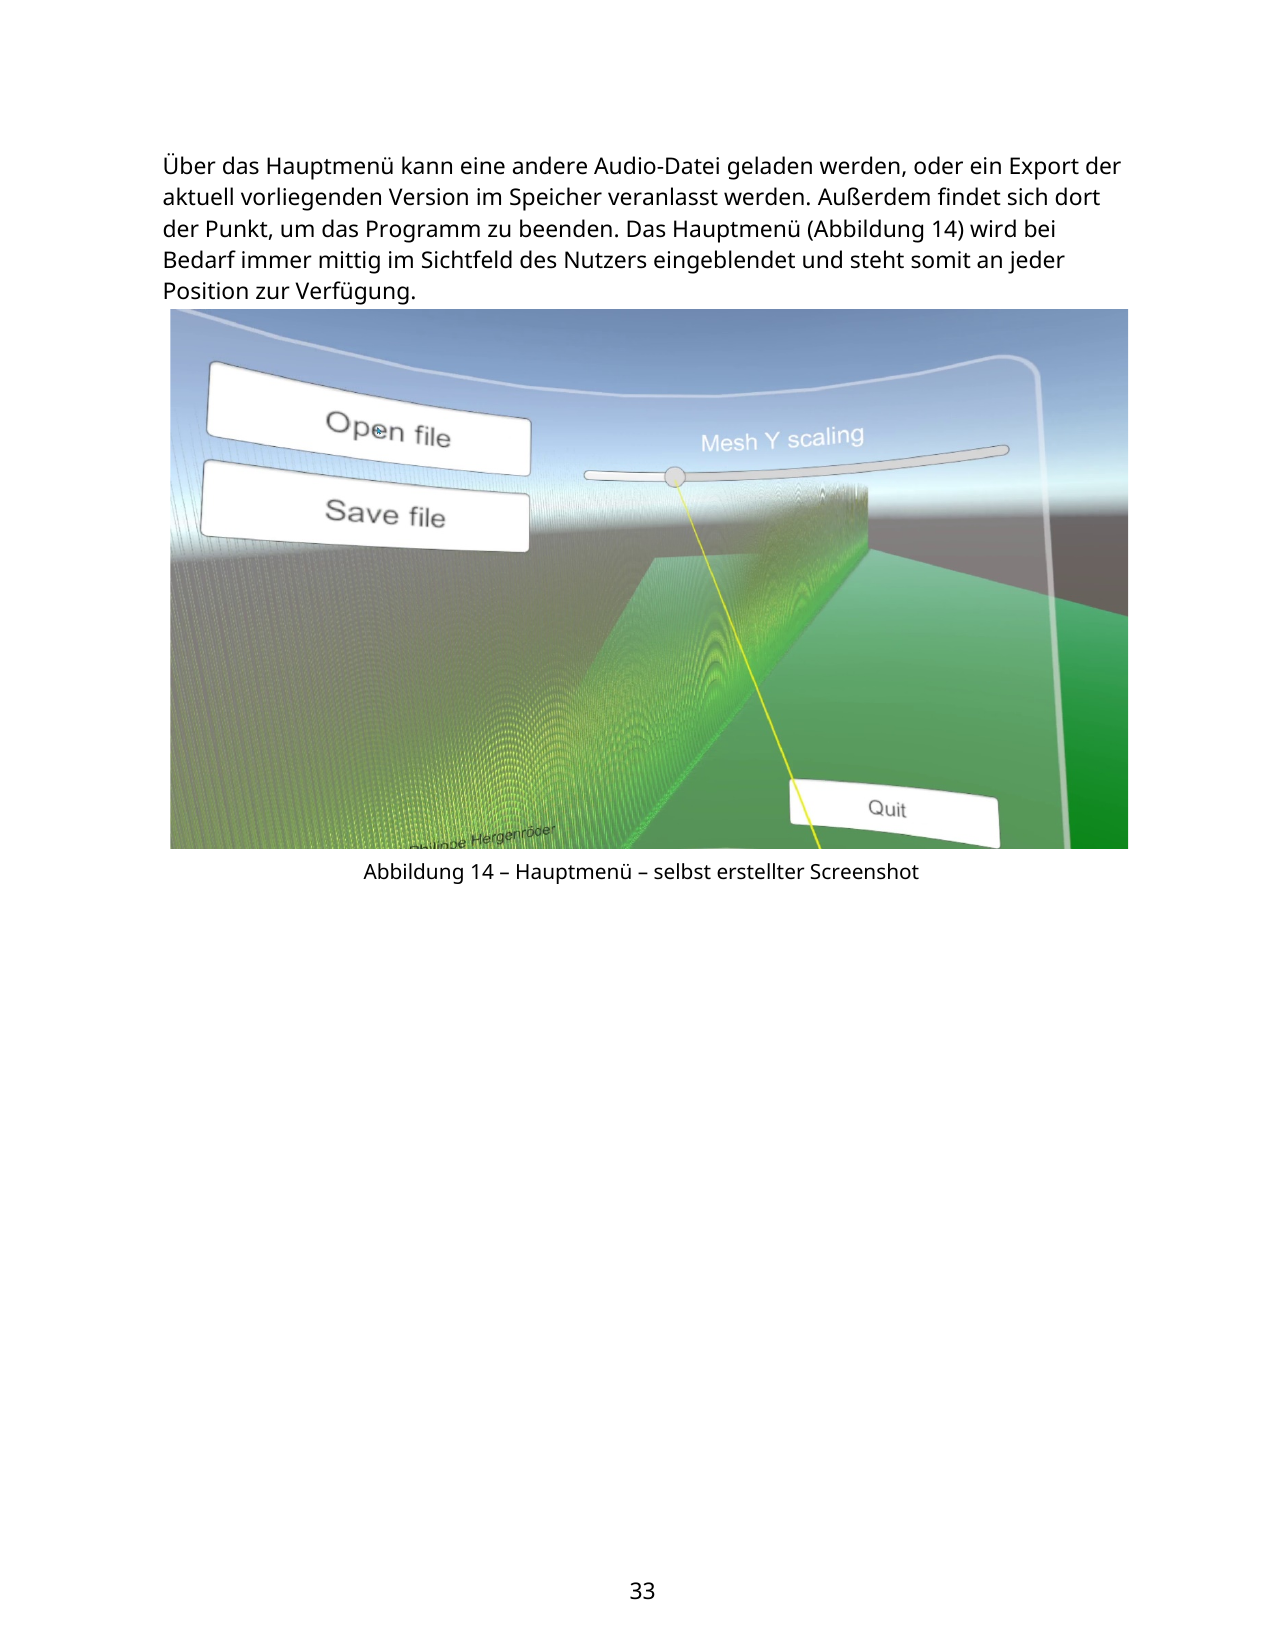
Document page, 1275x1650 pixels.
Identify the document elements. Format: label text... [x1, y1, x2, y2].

picture [170, 309, 1129, 849]
text Über das Hauptmenü kann eine andere Audio-Datei geladen werden, oder ein Export der aktuell vorliegenden Version im Speicher veranlasst werden. Außerdem findet sich dort der Punkt, um das Programm zu beenden. Das Hauptmenü (Abbildung 14) wird bei Bedarf immer mittig im Sichtfeld des Nutzers eingeblendet und steht somit an jeder Position zur Verfügung. [162, 150, 1122, 306]
